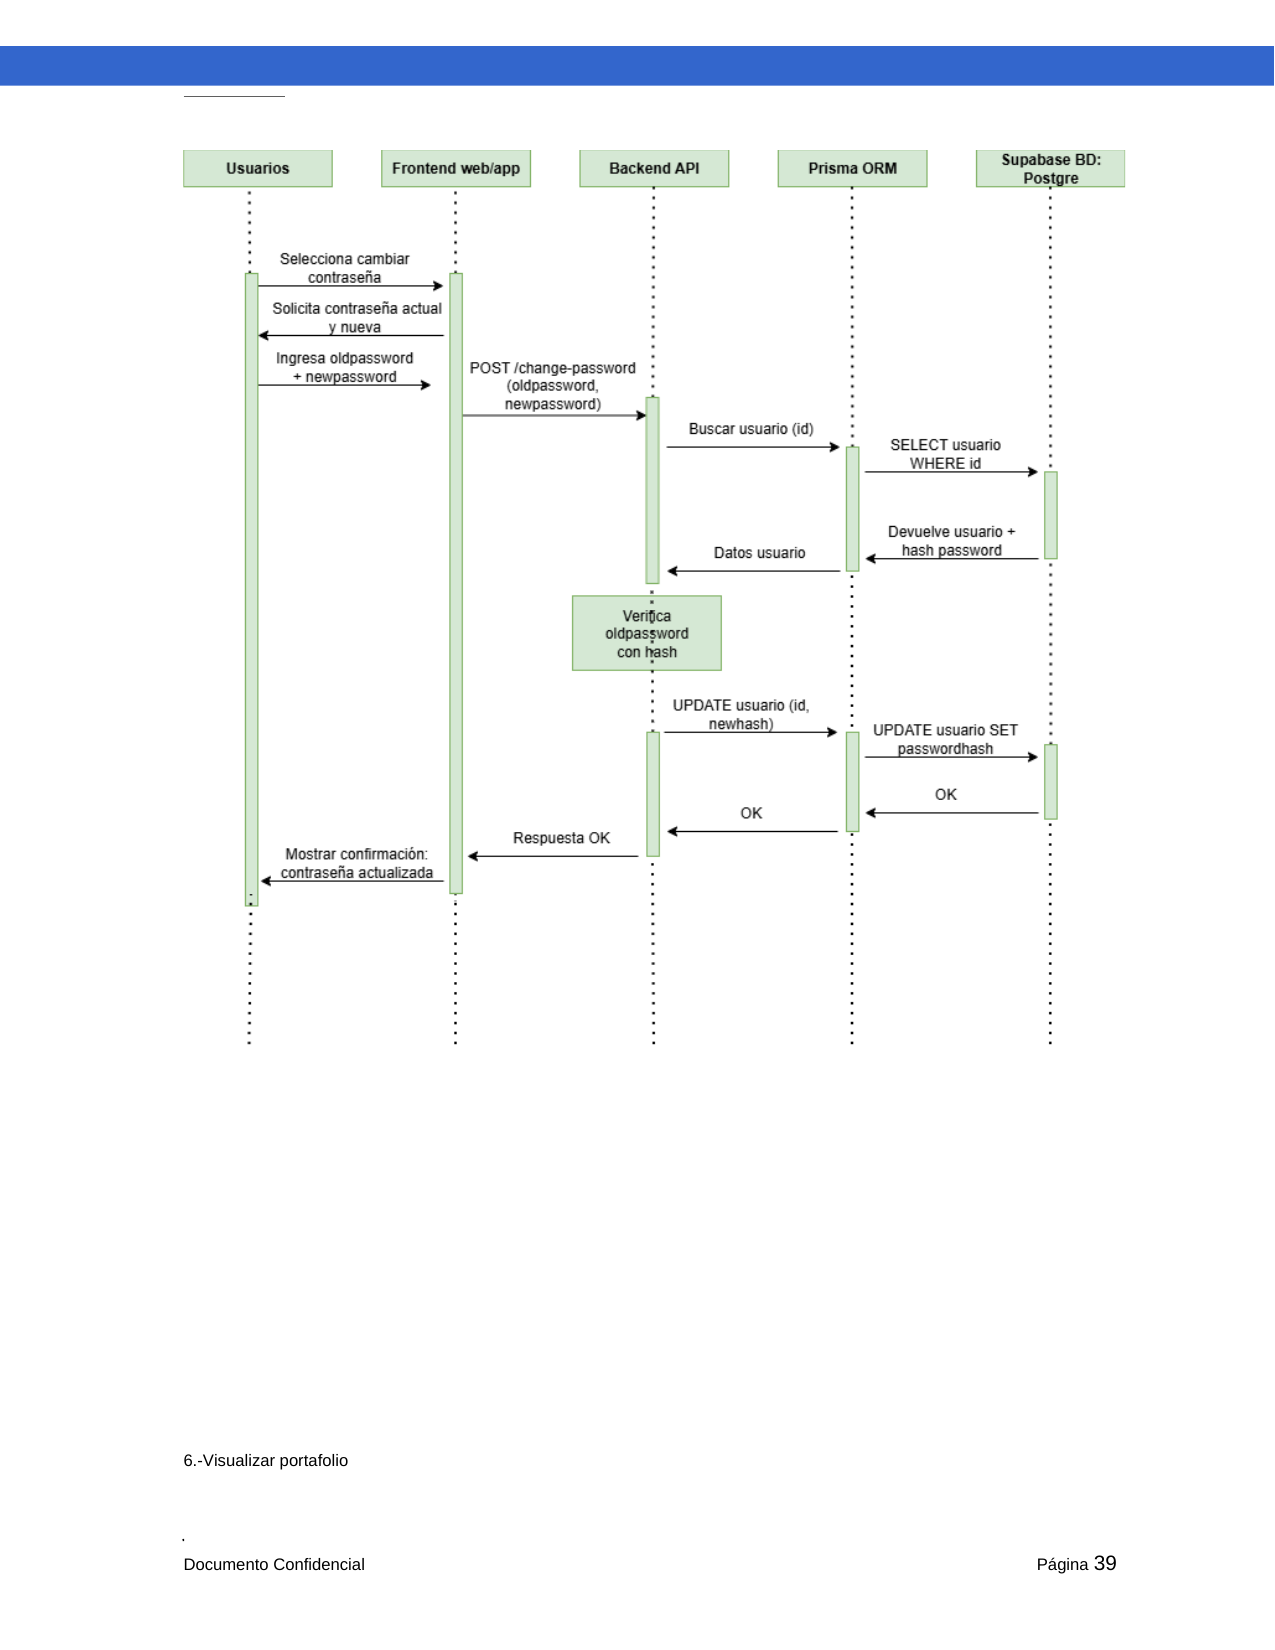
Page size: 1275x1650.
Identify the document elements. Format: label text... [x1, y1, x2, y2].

text 6.-Visualizar portafolio [183, 1450, 1125, 1469]
picture [183, 150, 1125, 1048]
